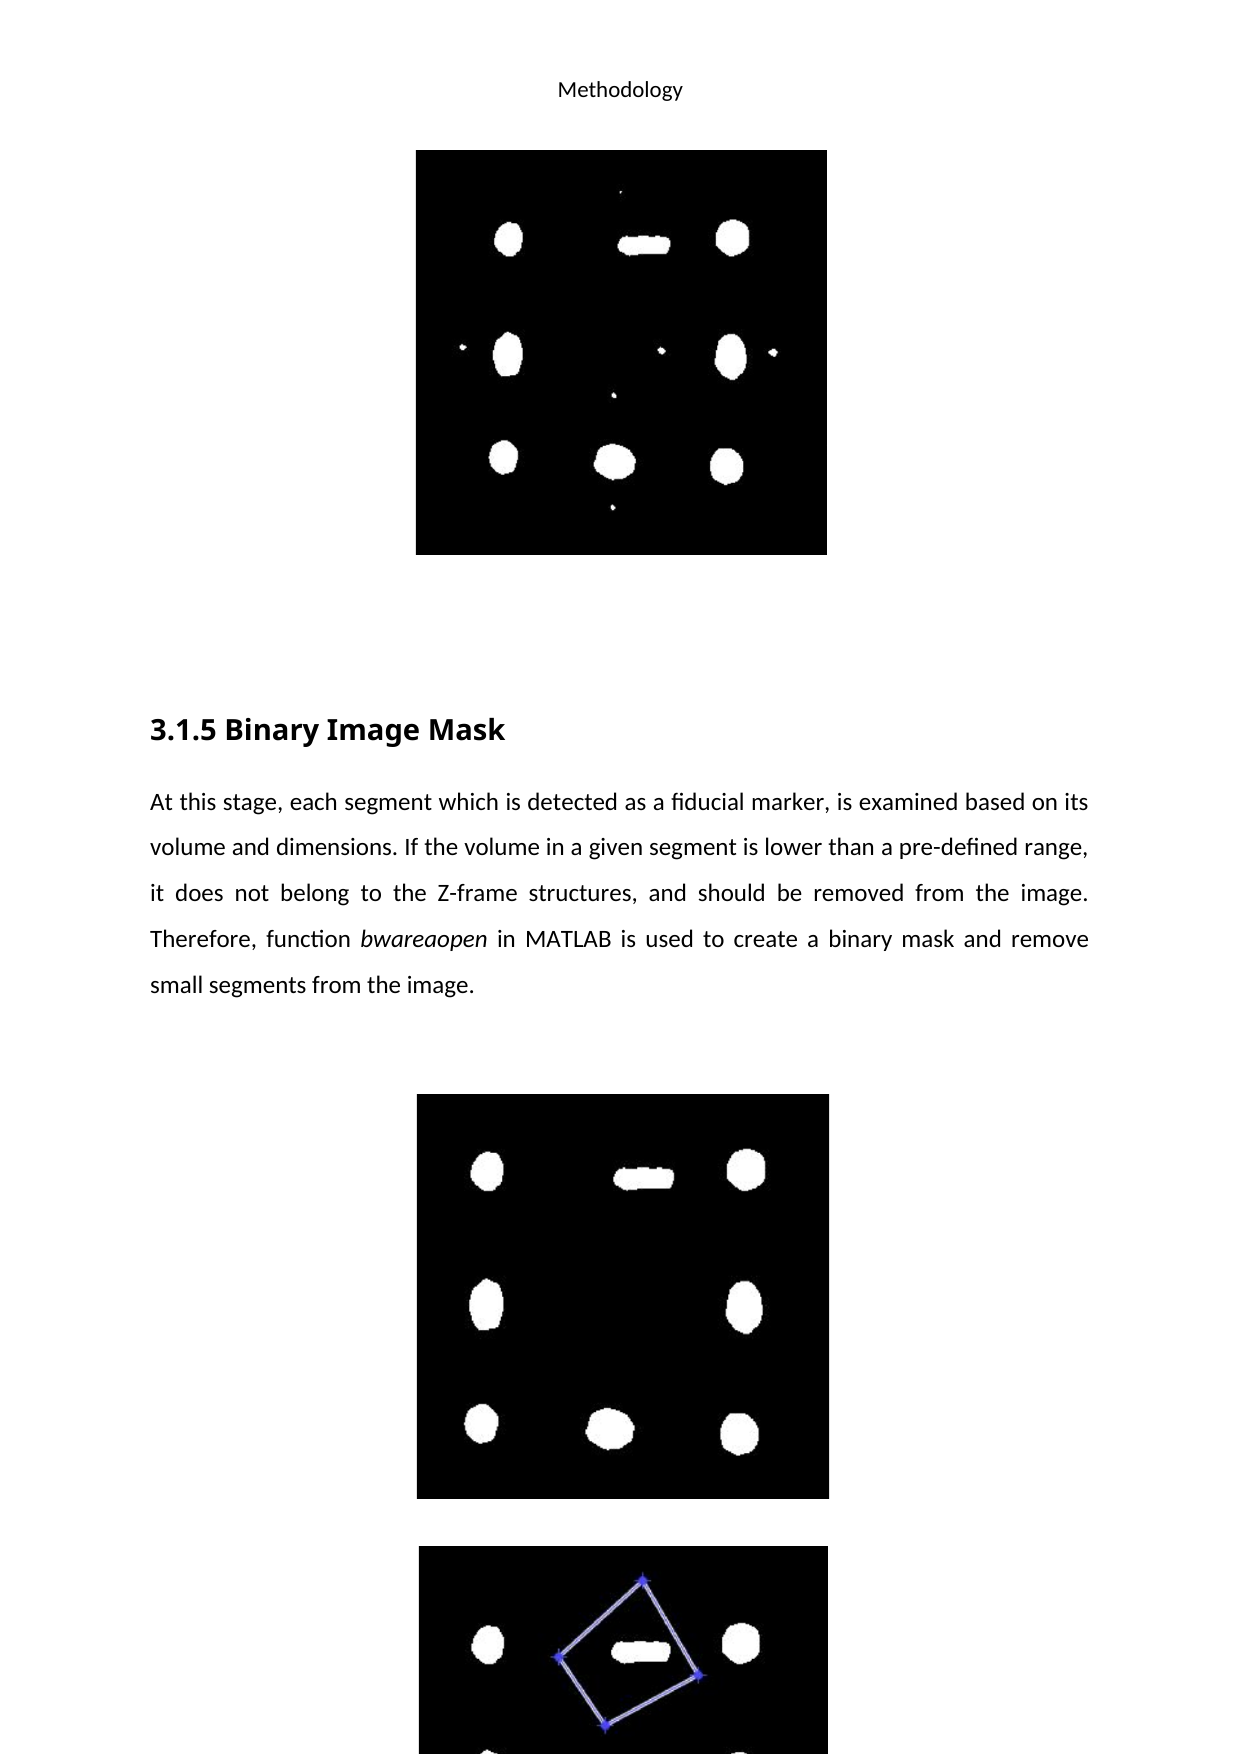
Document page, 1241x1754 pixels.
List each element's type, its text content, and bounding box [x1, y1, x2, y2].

picture [415, 150, 827, 555]
picture [418, 1546, 828, 1754]
text 3.1.5 Binary Image Mask [150, 710, 1090, 749]
picture [416, 1094, 830, 1499]
text At this stage, each segment which is detected as a fiducial marker, is examined based on its volume and dimensions. If the volume in a given segment is lower than a pre-defined range, it does not belong to the Z-frame structures, and should be removed from the image. Therefore, function bwareaopen in MATLAB is used to create a binary mask and remove small segments from the image. [150, 786, 1090, 999]
